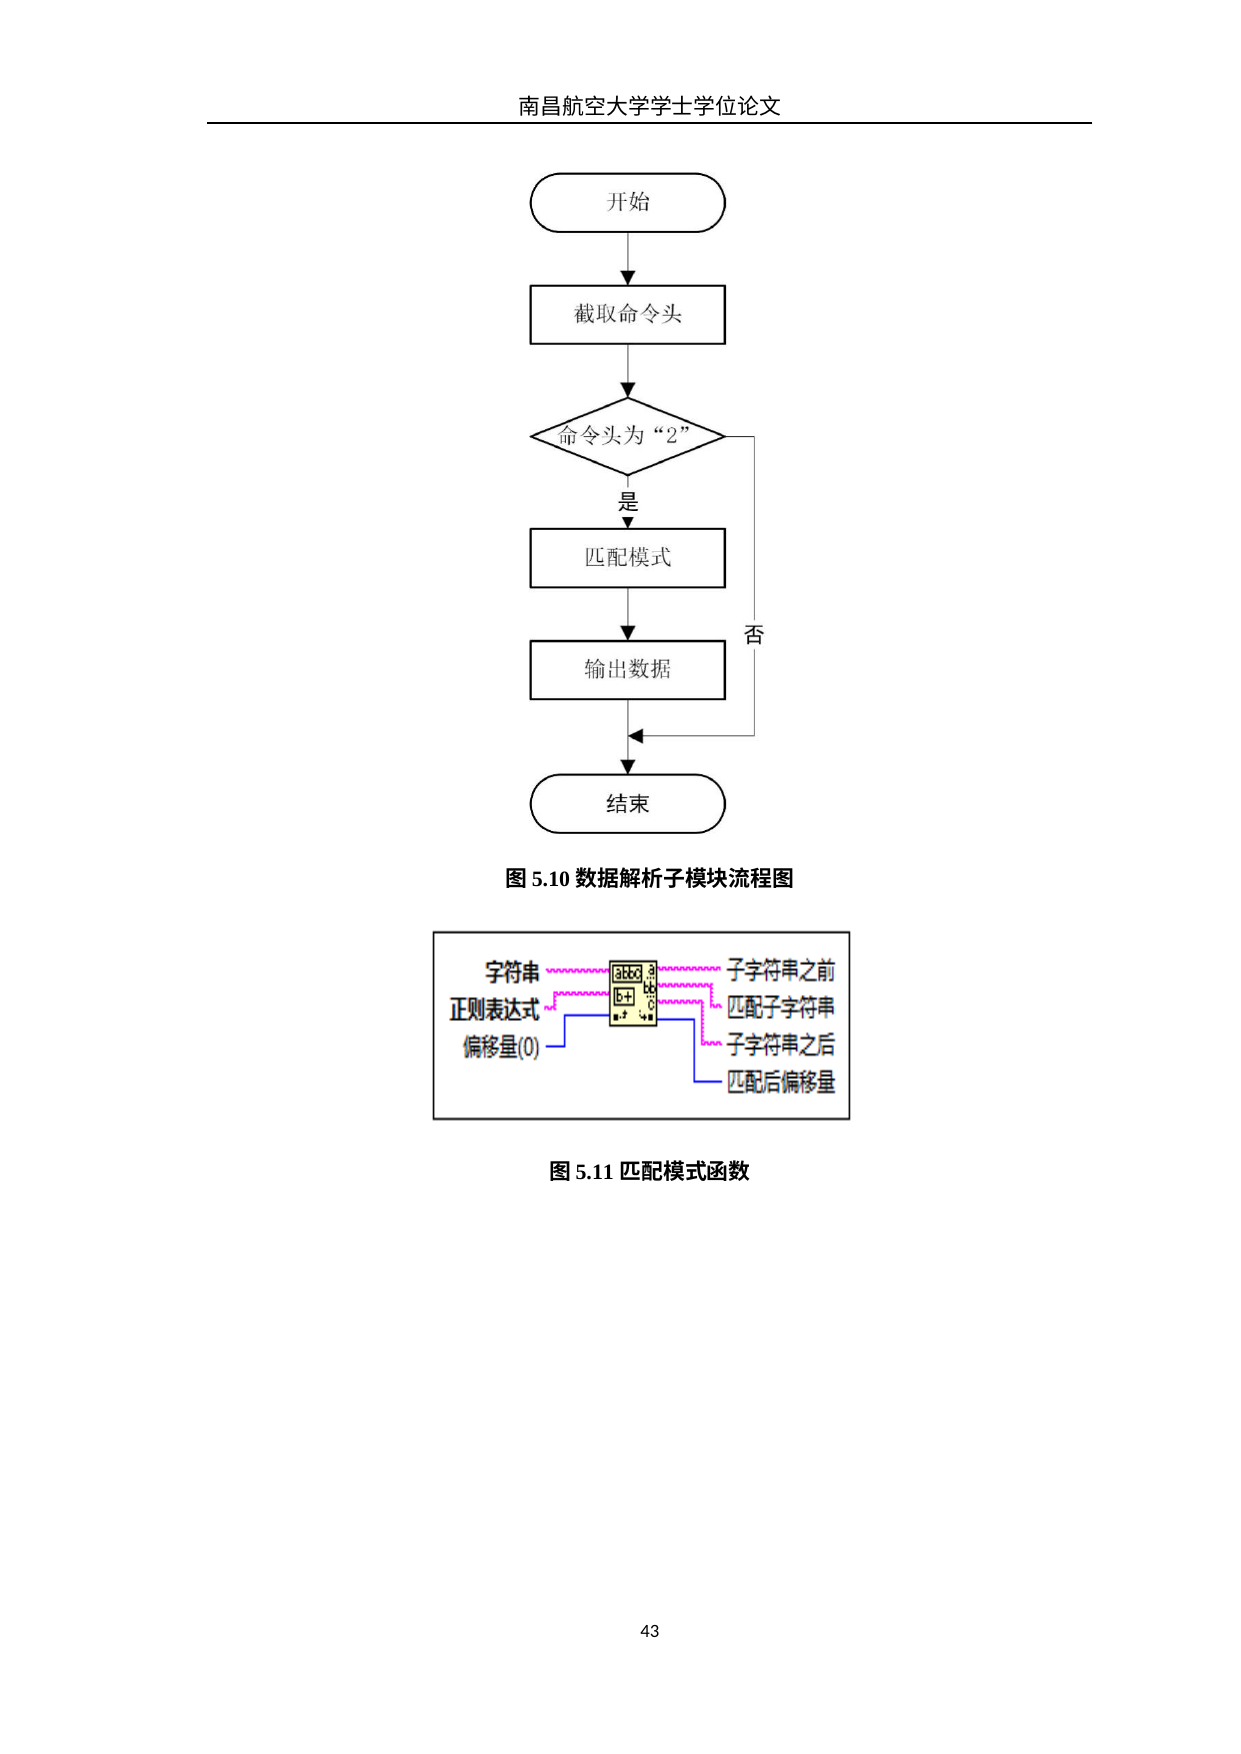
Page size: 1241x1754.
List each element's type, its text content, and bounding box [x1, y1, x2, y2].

text 图5.11 匹配模式函数 [207, 1153, 1092, 1186]
picture [429, 909, 870, 1133]
text 图5.10 数据解析子模块流程图 [207, 861, 1092, 893]
picture [529, 172, 776, 834]
